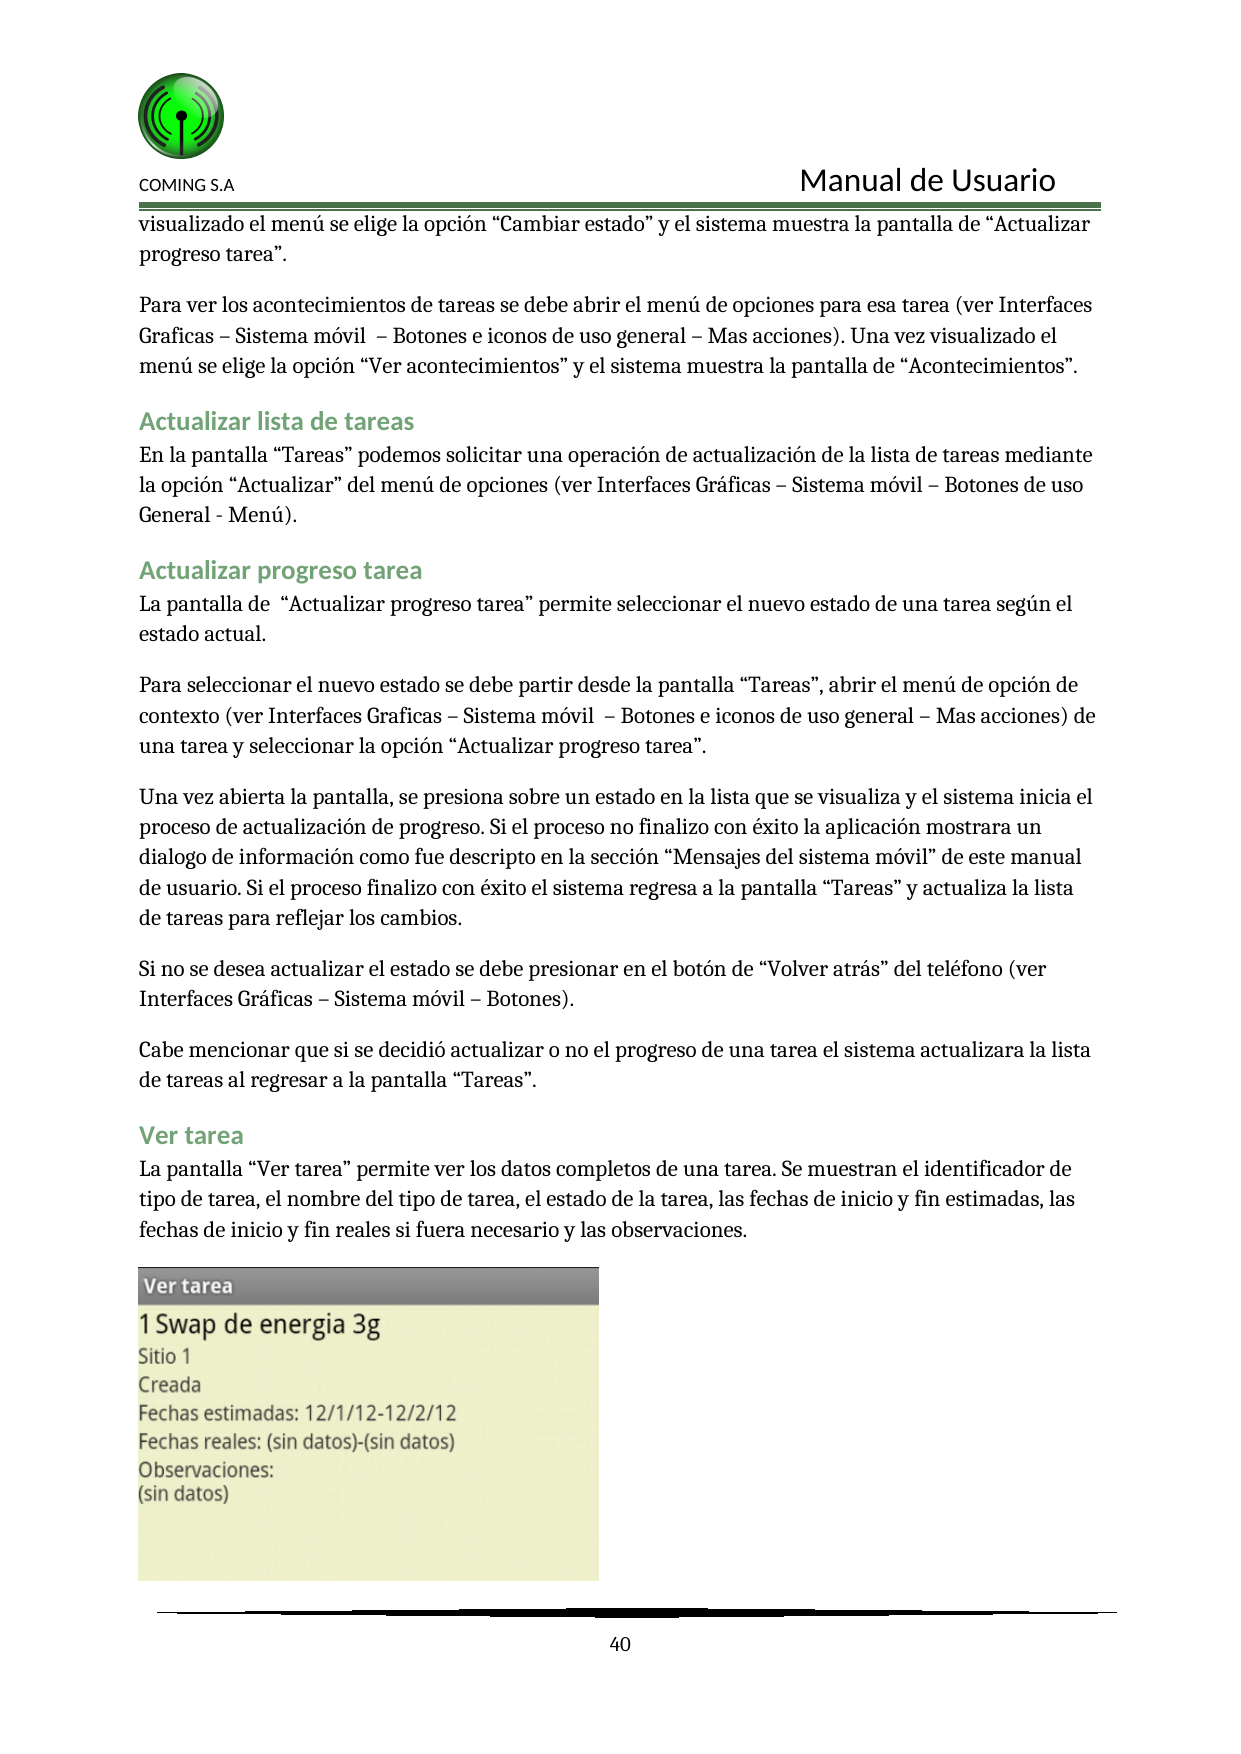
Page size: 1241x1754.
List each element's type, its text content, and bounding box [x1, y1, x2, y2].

text La pantalla “Ver tarea” permite ver los datos completos de una tarea. Se muestran el identificador de tipo de tarea, el nombre del tipo de tarea, el estado de la tarea, las fechas de inicio y fin estimadas, las fechas de inicio y fin reales si fuera necesario y las observaciones. [139, 1156, 1101, 1243]
subtitle Actualizar progreso tarea [139, 553, 1101, 586]
subtitle Actualizar lista de tareas [139, 404, 1101, 437]
subtitle Ver tarea [139, 1118, 1101, 1151]
picture [138, 73, 224, 159]
text Para ver los acontecimientos de tareas se debe abrir el menú de opciones para esa tarea (ver Interfaces Graficas – Sistema móvil – Botones e iconos de uso general – Mas acciones). Una vez visualizado el menú se elige la opción “Ver acontecimientos” y el sistema muestra la pantalla de “Acontecimientos”. [139, 292, 1101, 379]
text Cabe mencionar que si se decidió actualizar o no el progreso de una tarea el sistema actualizara la lista de tareas al regresar a la pantalla “Tareas”. [139, 1037, 1101, 1093]
text Para seleccionar el nuevo estado se debe partir desde la pantalla “Tareas”, abrir el menú de opción de contexto (ver Interfaces Graficas – Sistema móvil – Botones e iconos de uso general – Mas acciones) de una tarea y seleccionar la opción “Actualizar progreso tarea”. [139, 672, 1101, 759]
text La pantalla de “Actualizar progreso tarea” permite seleccionar el nuevo estado de una tarea según el estado actual. [139, 591, 1101, 647]
text Si no se desea actualizar el estado se debe presionar en el botón de “Volver atrás” del teléfono (ver Interfaces Gráficas – Sistema móvil – Botones). [139, 956, 1101, 1012]
text Una vez abierta la pantalla, se presiona sobre un estado en la lista que se visualiza y el sistema inicia el proceso de actualización de progreso. Si el proceso no finalizo con éxito la aplicación mostrara un dialogo de información como fue descripto en la sección “Mensajes del sistema móvil” de este manual de usuario. Si el proceso finalizo con éxito el sistema regresa a la pantalla “Tareas” y actualiza la lista de tareas para reflejar los cambios. [139, 784, 1101, 931]
text En la pantalla “Tareas” podemos solicitar una operación de actualización de la lista de tareas mediante la opción “Actualizar” del menú de opciones (ver Interfaces Gráficas – Sistema móvil – Botones de uso General - Menú). [139, 442, 1101, 528]
picture [138, 1267, 599, 1581]
